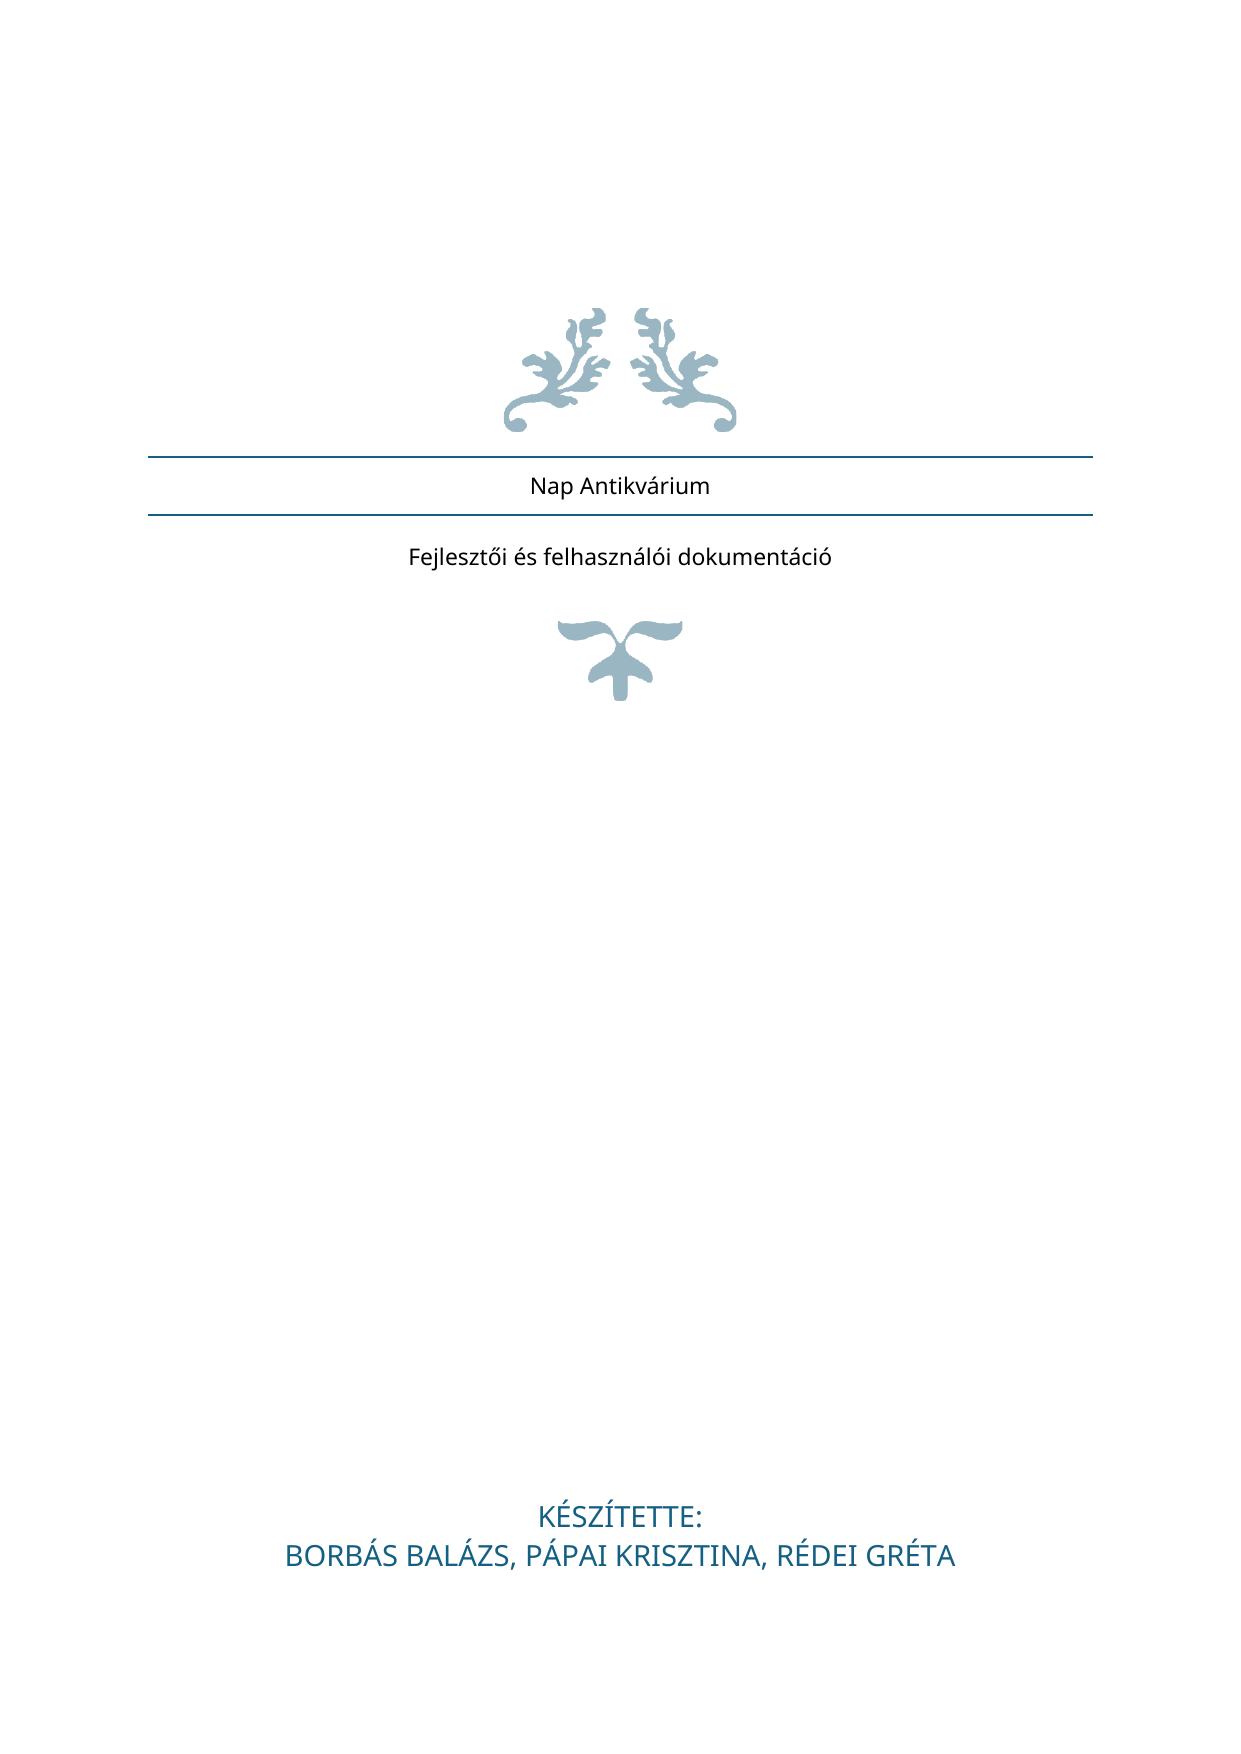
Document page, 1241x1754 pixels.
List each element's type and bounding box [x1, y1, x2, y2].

picture [557, 621, 683, 701]
picture [503, 308, 737, 432]
